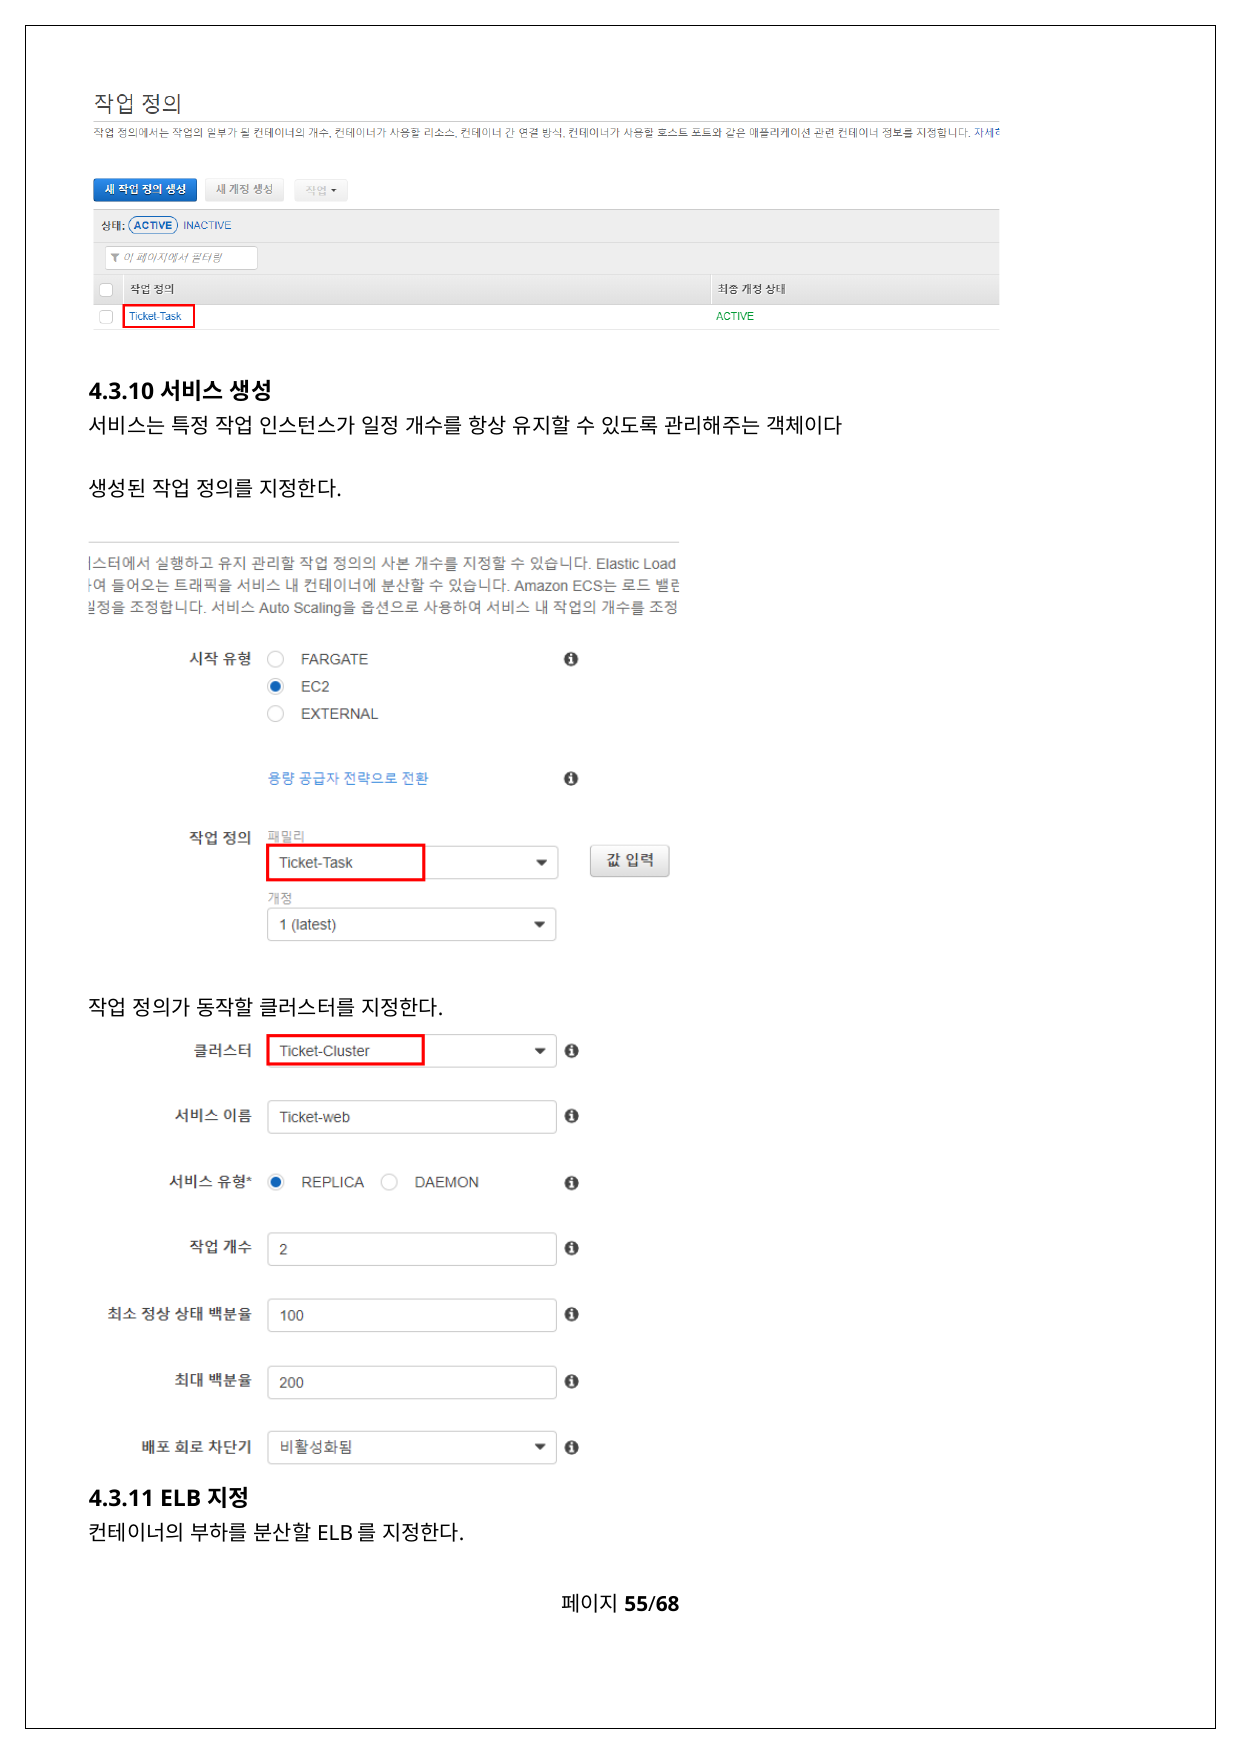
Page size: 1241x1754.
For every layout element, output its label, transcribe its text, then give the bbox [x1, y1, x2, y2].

text 작업 정의가 동작할 클러스터를 지정한다. [88, 991, 1152, 1021]
subtitle 4.3.11 ELB 지정 [88, 1480, 1152, 1513]
picture [88, 504, 680, 959]
subtitle 4.3.10 서비스 생성 [88, 373, 1152, 406]
text 생성된 작업 정의를 지정한다. [88, 472, 1152, 502]
picture [88, 88, 1000, 341]
text 서비스는 특정 작업 인스턴스가 일정 개수를 항상 유지할 수 있도록 관리해주는 객체이다 [88, 409, 1152, 439]
picture [88, 1023, 680, 1478]
text 컨테이너의 부하를 분산할 ELB를 지정한다. [88, 1516, 1152, 1546]
